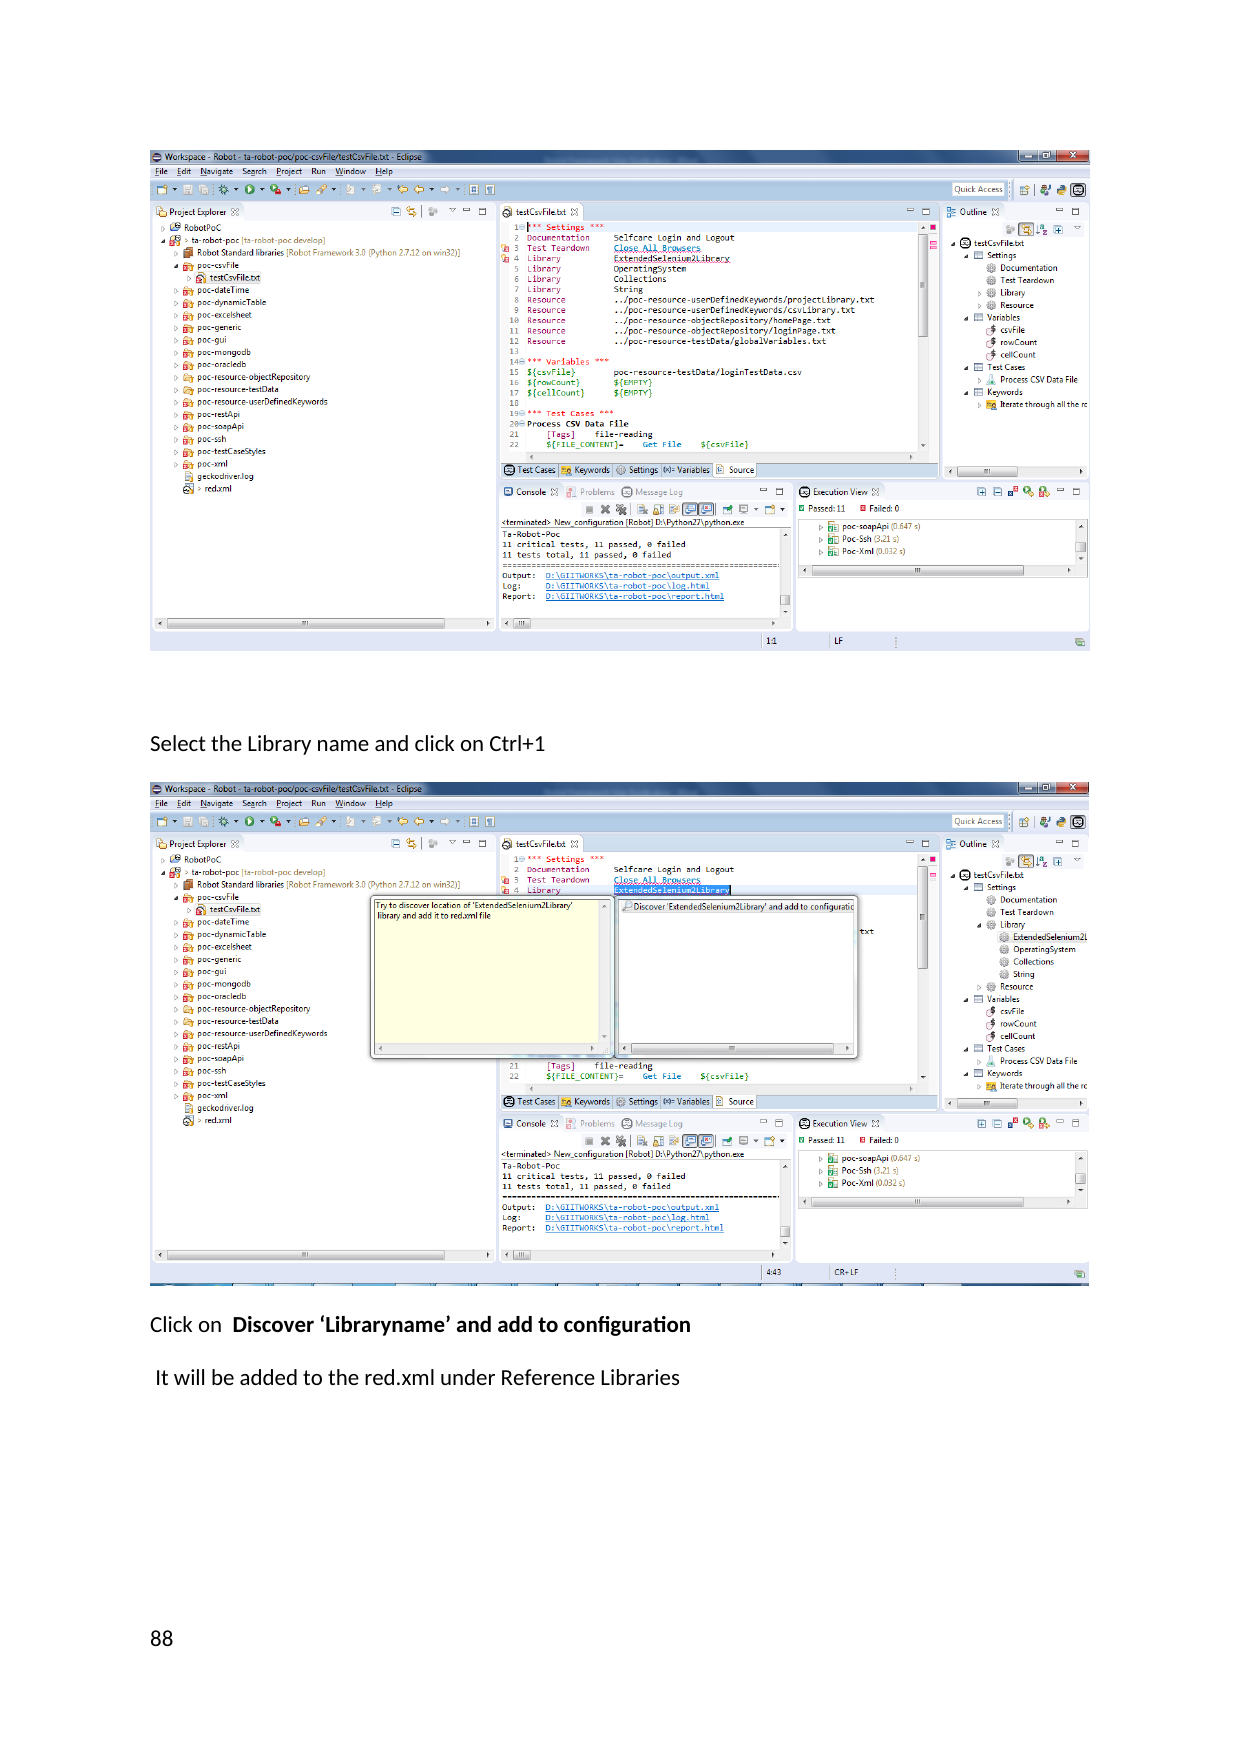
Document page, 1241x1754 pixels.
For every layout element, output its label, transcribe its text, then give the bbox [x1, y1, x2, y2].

text Select the Library name and click on Ctrl+1 [150, 729, 1090, 757]
picture [150, 782, 1089, 1286]
picture [150, 150, 1091, 651]
text Click on Discover ‘Libraryname’ and add to configuration [150, 1310, 1090, 1338]
text It will be added to the red.xml under Reference Libraries [150, 1363, 1090, 1391]
